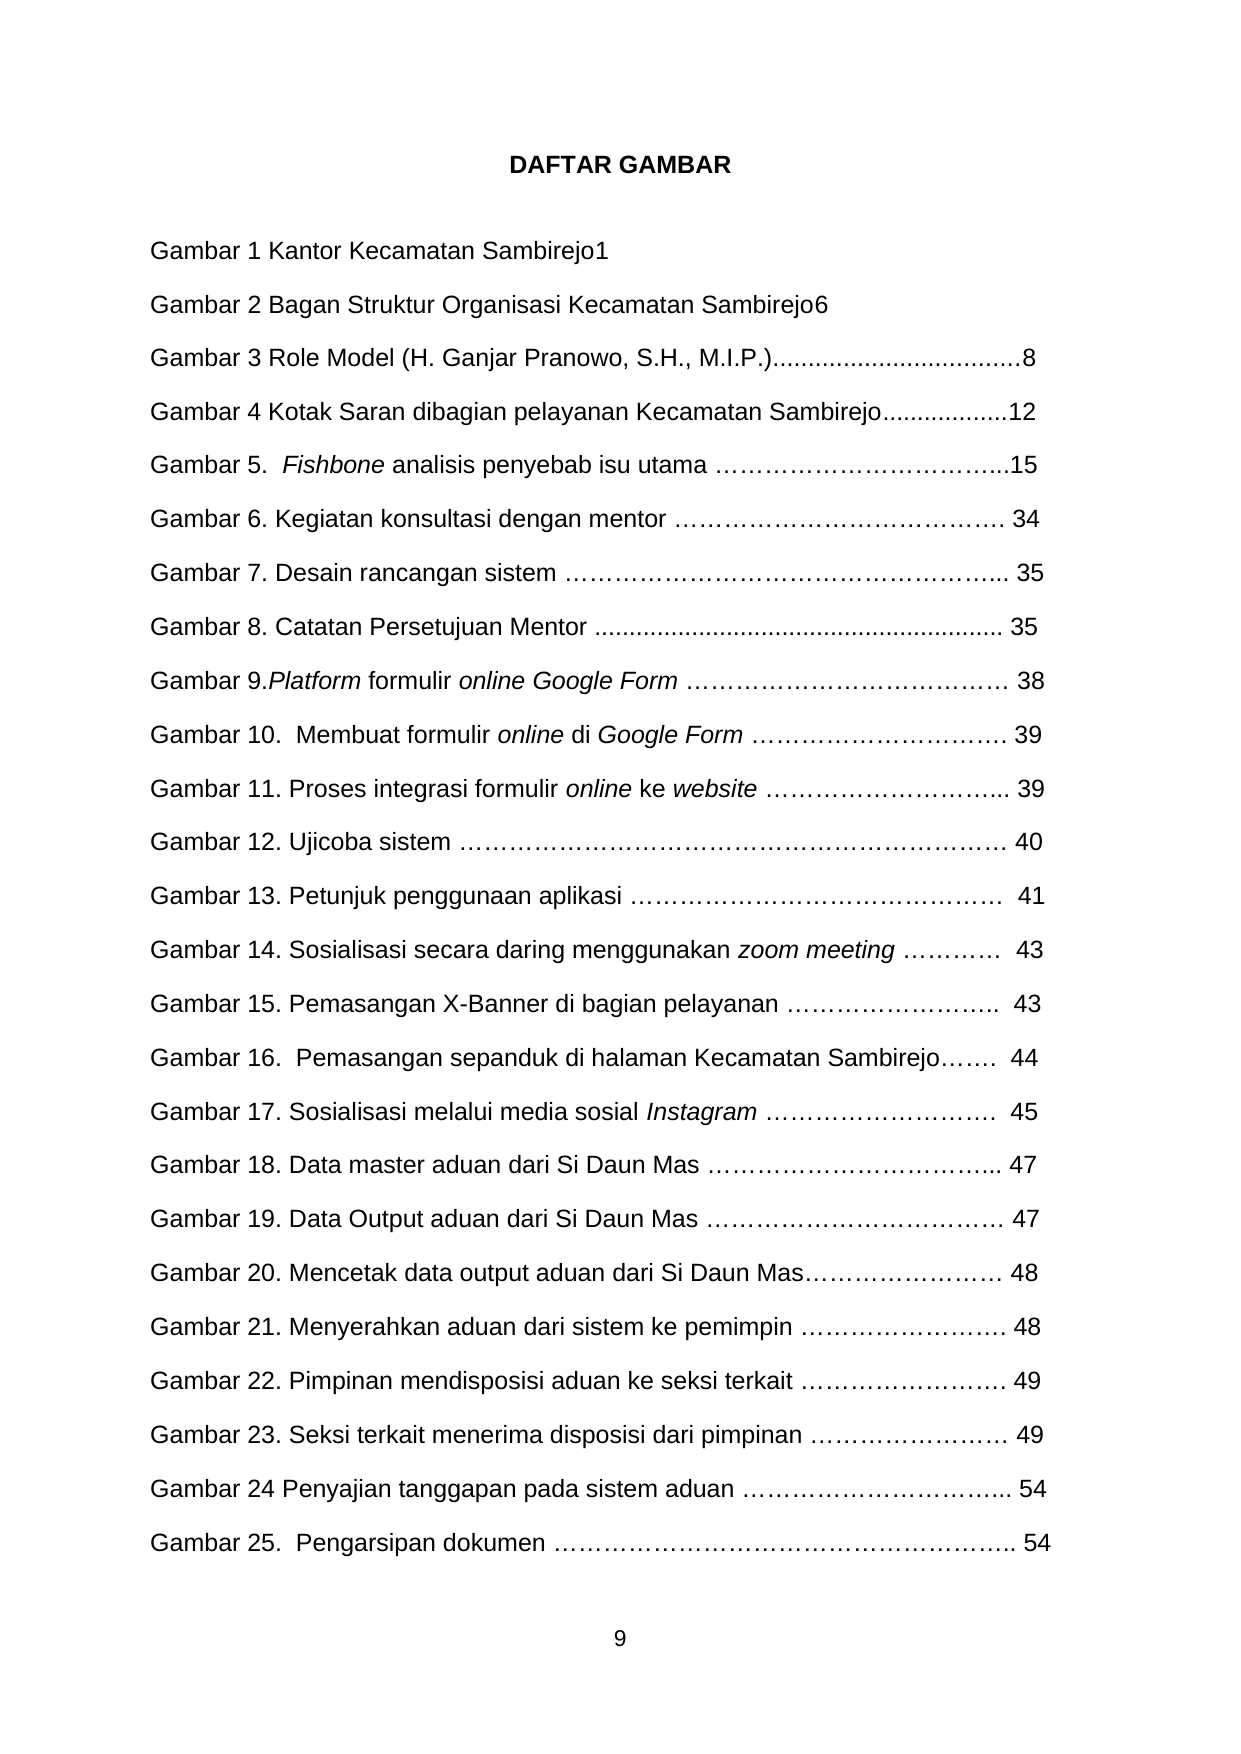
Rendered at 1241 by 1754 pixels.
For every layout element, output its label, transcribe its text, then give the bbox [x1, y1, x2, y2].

subtitle DAFTAR GAMBAR [150, 150, 1090, 179]
text Gambar 18. Data master aduan dari Si Daun Mas ……………………………... 47 [150, 1151, 1090, 1179]
text Gambar 12. Ujicoba sistem ………………………………………………………… 40 [150, 827, 1090, 856]
text Gambar 23. Seksi terkait menerima disposisi dari pimpinan …………………… 49 [150, 1420, 1090, 1448]
text Gambar 21. Menyerahkan aduan dari sistem ke pemimpin ……………………. 48 [150, 1312, 1090, 1341]
text Gambar 22. Pimpinan mendisposisi aduan ke seksi terkait ……………………. 49 [150, 1366, 1090, 1395]
text Gambar 3 Role Model (H. Ganjar Pranowo, S.H., M.I.P.). 8 [150, 343, 410, 372]
text Gambar 6. Kegiatan konsultasi dengan mentor …………………………………. 34 [150, 504, 1090, 533]
text Gambar 11. Proses integrasi formulir online ke website ………………………... 39 [150, 773, 1090, 802]
text Gambar 7. Desain rancangan sistem ……………………………………………... 35 [150, 558, 1090, 587]
text Gambar 4 Kotak Saran dibagian pelayanan Kecamatan Sambirejo 12 [150, 397, 1036, 426]
text Gambar 16. Pemasangan sepanduk di halaman Kecamatan Sambirejo……. 44 [150, 1043, 1090, 1072]
text Gambar 3 Role Model (H. Ganjar Pranowo, S.H., M.I.P.). 8 [779, 343, 1036, 372]
text Gambar 1 Kantor Kecamatan Sambirejo 1 [150, 236, 1036, 265]
text Gambar 13. Petunjuk penggunaan aplikasi ……………………………………… 41 [150, 881, 1090, 910]
text Gambar 14. Sosialisasi secara daring menggunakan zoom meeting ………… 43 [150, 935, 1090, 964]
text Gambar 5. Fishbone analisis penyebab isu utama ……………………………...15 [150, 450, 1090, 479]
text Gambar 25. Pengarsipan dokumen ……………………………………………….. 54 [150, 1527, 1090, 1556]
text Gambar 2 Bagan Struktur Organisasi Kecamatan Sambirejo 6 [150, 290, 1036, 318]
text Gambar 20. Mencetak data output aduan dari Si Daun Mas…………………… 48 [150, 1258, 1090, 1287]
text Gambar 19. Data Output aduan dari Si Daun Mas ……………………………… 47 [150, 1204, 1090, 1233]
text Gambar 24 Penyajian tanggapan pada sistem aduan …………………………... 54 [150, 1474, 1090, 1502]
text Gambar 10. Membuat formulir online di Google Form …………………………. 39 [150, 720, 1090, 748]
text Gambar 15. Pemasangan X-Banner di bagian pelayanan …………………….. 43 [150, 989, 1090, 1018]
text Gambar 17. Sosialisasi melalui media sosial Instagram ………………………. 45 [150, 1097, 1090, 1125]
text Gambar 8. Catatan Persetujuan Mentor ........................................................... 35 [150, 612, 1090, 641]
text Gambar 9.Platform formulir online Google Form ………………………………… 38 [150, 666, 1090, 694]
